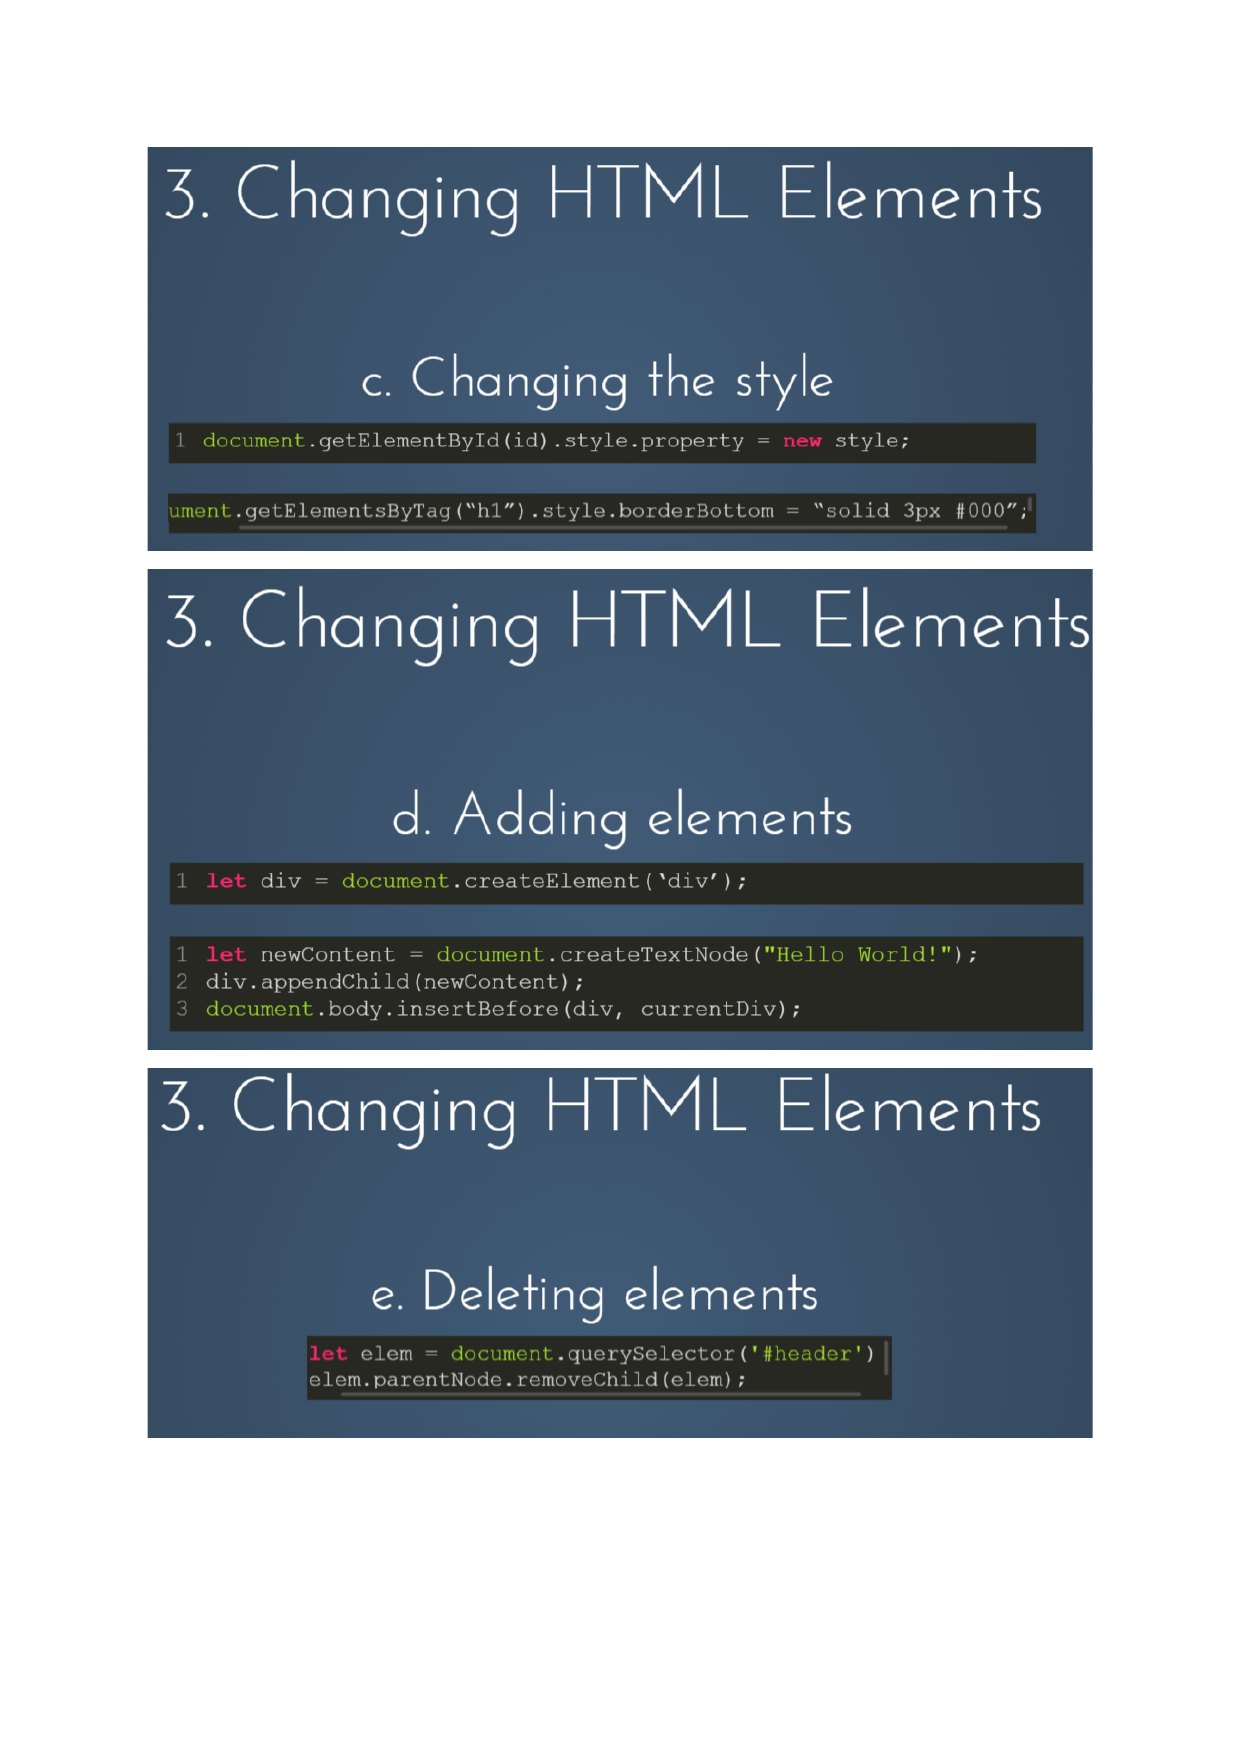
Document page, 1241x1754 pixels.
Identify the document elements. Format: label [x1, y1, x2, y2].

picture [147, 569, 1093, 1050]
picture [147, 1068, 1093, 1438]
picture [147, 147, 1093, 551]
